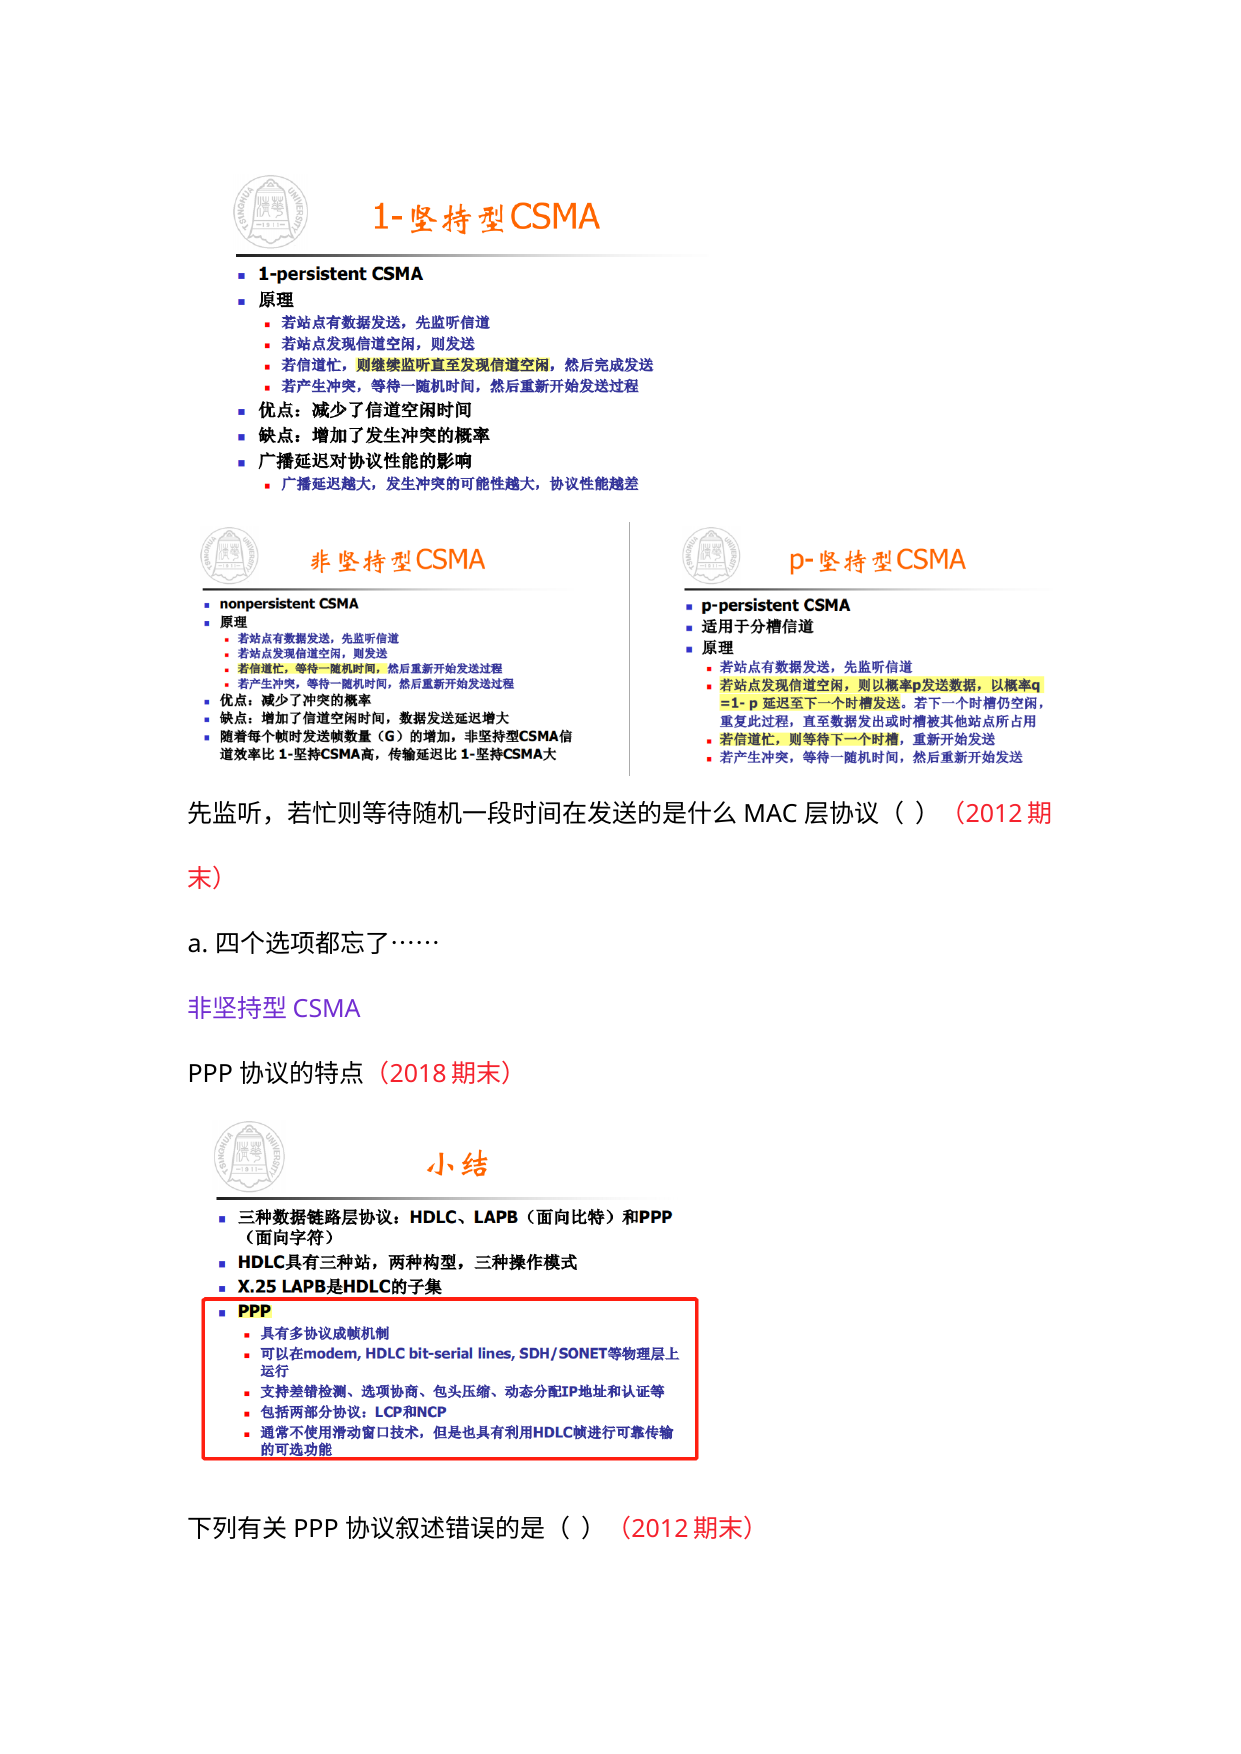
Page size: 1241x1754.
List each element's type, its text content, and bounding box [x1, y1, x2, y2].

picture [187, 1118, 718, 1480]
picture [187, 522, 1053, 776]
text PPP 协议的特点（2018期末） [187, 1039, 1053, 1104]
text 下列有关 PPP 协议叙述错误的是（ ）（2012期末） [187, 1494, 1053, 1559]
text a. 四个选项都忘了…… [187, 909, 1053, 974]
picture [187, 169, 710, 512]
text 非坚持型CSMA [187, 974, 1053, 1039]
text 先监听，若忙则等待随机一段时间在发送的是什么 MAC 层协议（ ）（2012期末） [187, 779, 1053, 909]
